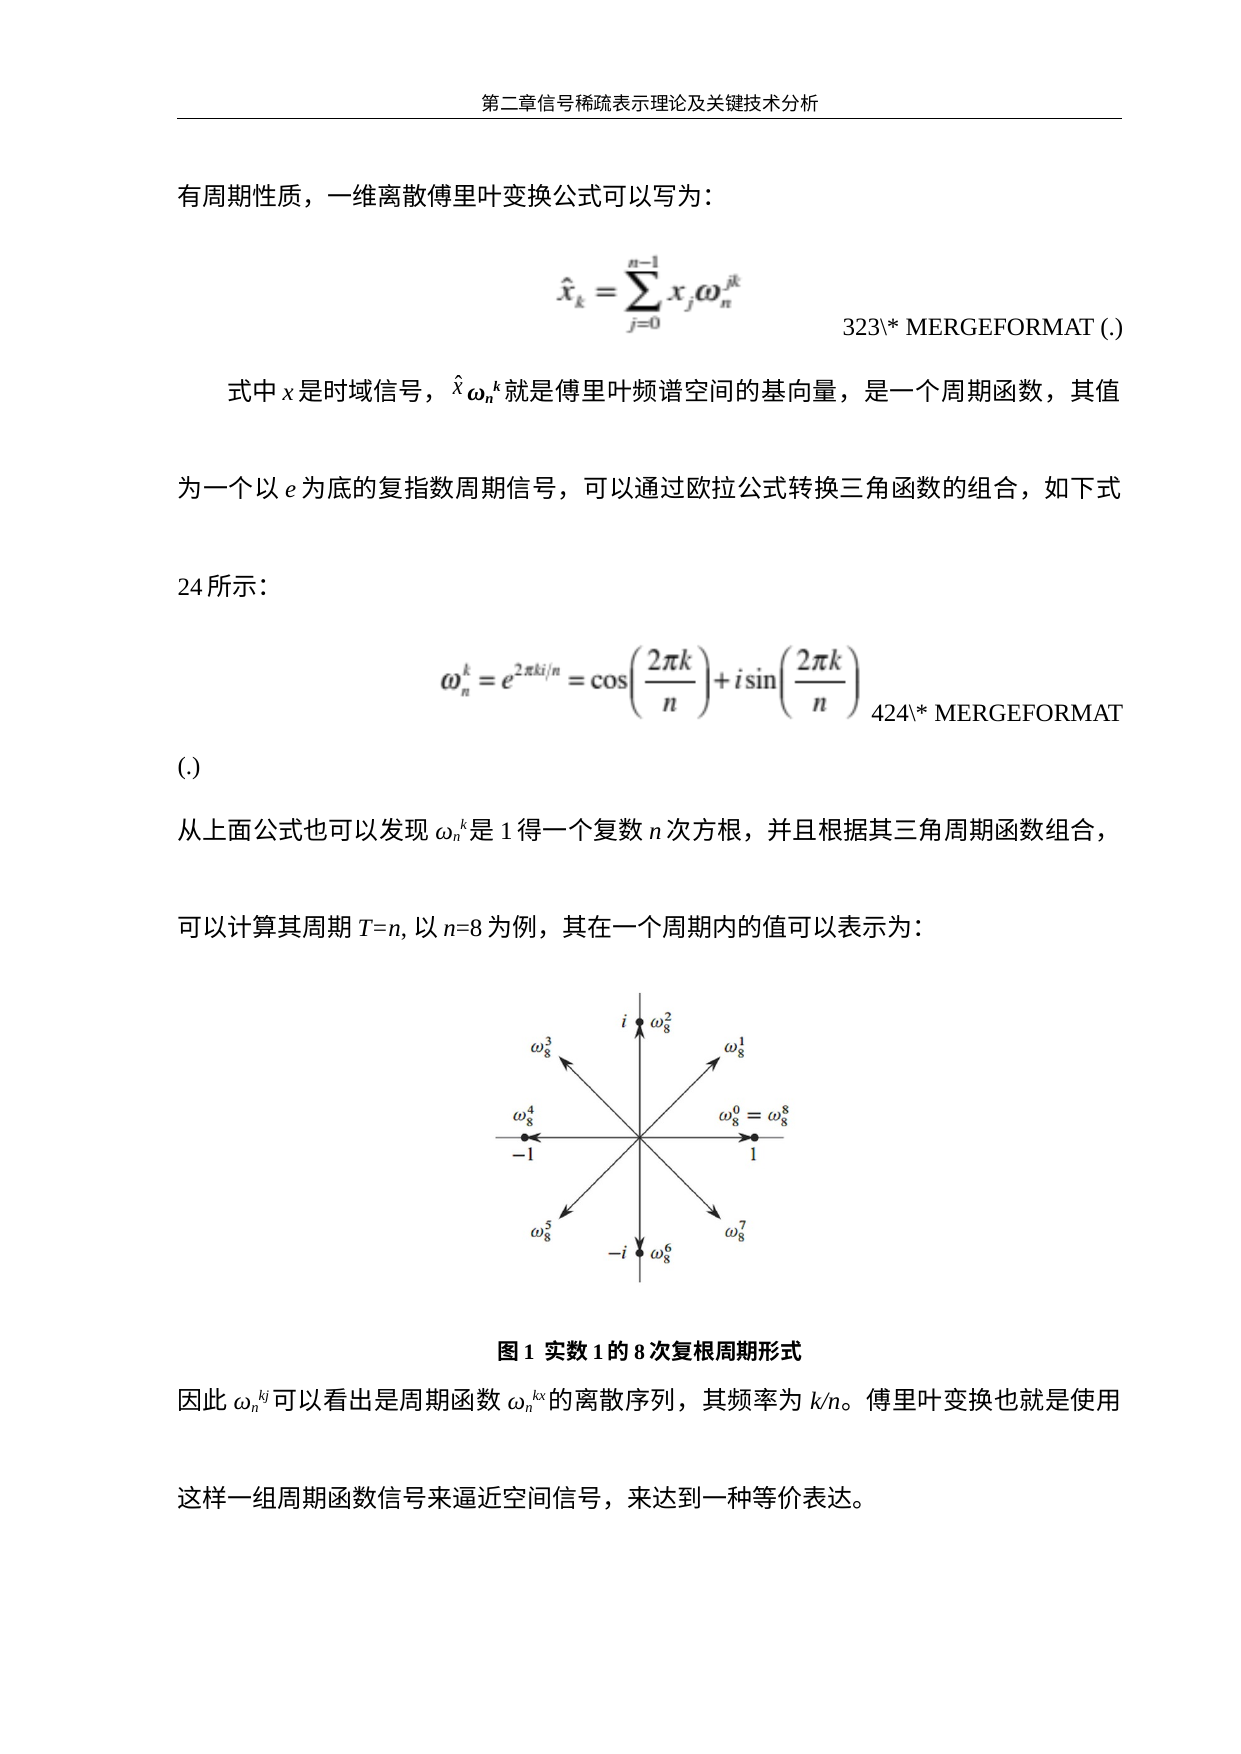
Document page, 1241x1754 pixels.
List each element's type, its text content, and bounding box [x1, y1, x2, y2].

text 因此ωnkj可以看出是周期函数ωnkx的离散序列，其频率为k/n。傅里叶变换也就是使用这样一组周期函数信号来逼近空间信号，来达到一种等价表达。 [177, 1366, 1122, 1529]
picture [461, 976, 838, 1302]
text 图1 实数1的8次复根周期形式 [177, 1334, 1122, 1366]
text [177, 162, 1122, 227]
text 式中x是时域信号， 是傅里叶空间变换后的频域信号表示，ωnk就是傅里叶频谱空间的基向量，是一个周期函数，其值为一个以e为底的复指数周期信号，可以通过欧拉公式转换三角函数的组合，如下式所示： [177, 357, 1122, 617]
text 从上面公式也可以发现ωnk是1得一个复数n次方根，并且根据其三角周期函数组合，可以计算其周期T=n, 以n=8为例，其在一个周期内的值可以表示为： [177, 796, 1122, 958]
